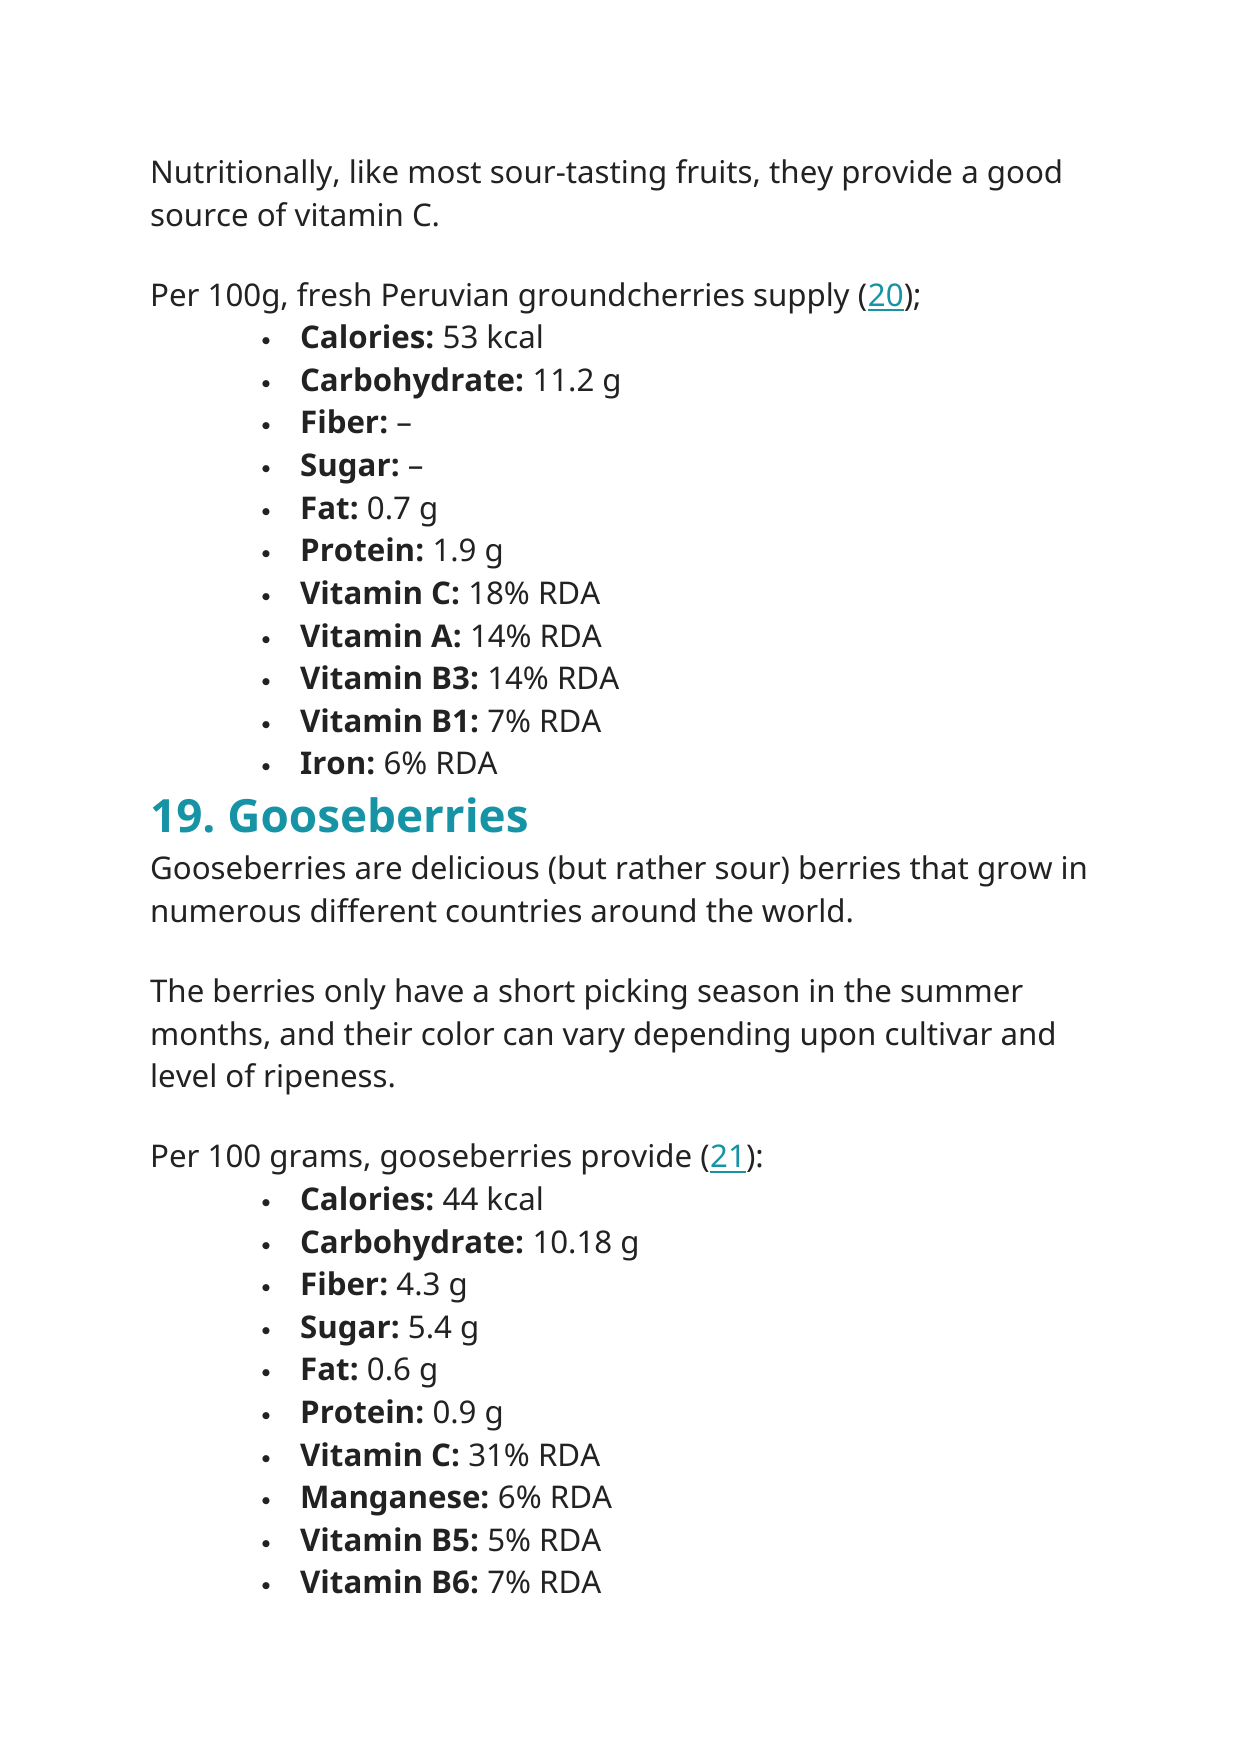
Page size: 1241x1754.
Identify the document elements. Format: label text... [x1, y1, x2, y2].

list Fat: 0.7 g [262, 486, 1090, 528]
list Manganese: 6% RDA [262, 1475, 1090, 1518]
list Protein: 0.9 g [262, 1390, 1090, 1433]
list Vitamin A: 14% RDA [262, 613, 1090, 656]
list Vitamin B6: 7% RDA [262, 1560, 1090, 1603]
text 19. Gooseberries [150, 784, 1090, 846]
text Nutritionally, like most sour-tasting fruits, they provide a good source of vitamin C. [150, 150, 1090, 235]
list Protein: 1.9 g [262, 528, 1090, 571]
list Vitamin B5: 5% RDA [262, 1518, 1090, 1560]
text Gooseberries are delicious (but rather sour) berries that grow in numerous different countries around the world. [150, 846, 1090, 932]
list Sugar: 5.4 g [262, 1305, 1090, 1347]
list Vitamin C: 18% RDA [262, 571, 1090, 613]
list Fiber: 4.3 g [262, 1262, 1090, 1305]
list Vitamin B1: 7% RDA [262, 699, 1090, 741]
text Per 100g, fresh Peruvian groundcherries supply (20); [150, 273, 1090, 315]
list Sugar: – [262, 443, 1090, 486]
list Calories: 53 kcal [262, 315, 1090, 358]
text Per 100 grams, gooseberries provide (21): [150, 1134, 1090, 1177]
list Vitamin B3: 14% RDA [262, 656, 1090, 699]
list Carbohydrate: 11.2 g [262, 358, 1090, 401]
list Fat: 0.6 g [262, 1347, 1090, 1390]
list Carbohydrate: 10.18 g [262, 1219, 1090, 1262]
list Fiber: – [262, 401, 1090, 443]
list Vitamin C: 31% RDA [262, 1433, 1090, 1475]
list Calories: 44 kcal [262, 1177, 1090, 1219]
list Iron: 6% RDA [262, 741, 1090, 784]
text The berries only have a short picking season in the summer months, and their color can vary depending upon cultivar and level of ripeness. [150, 969, 1090, 1097]
